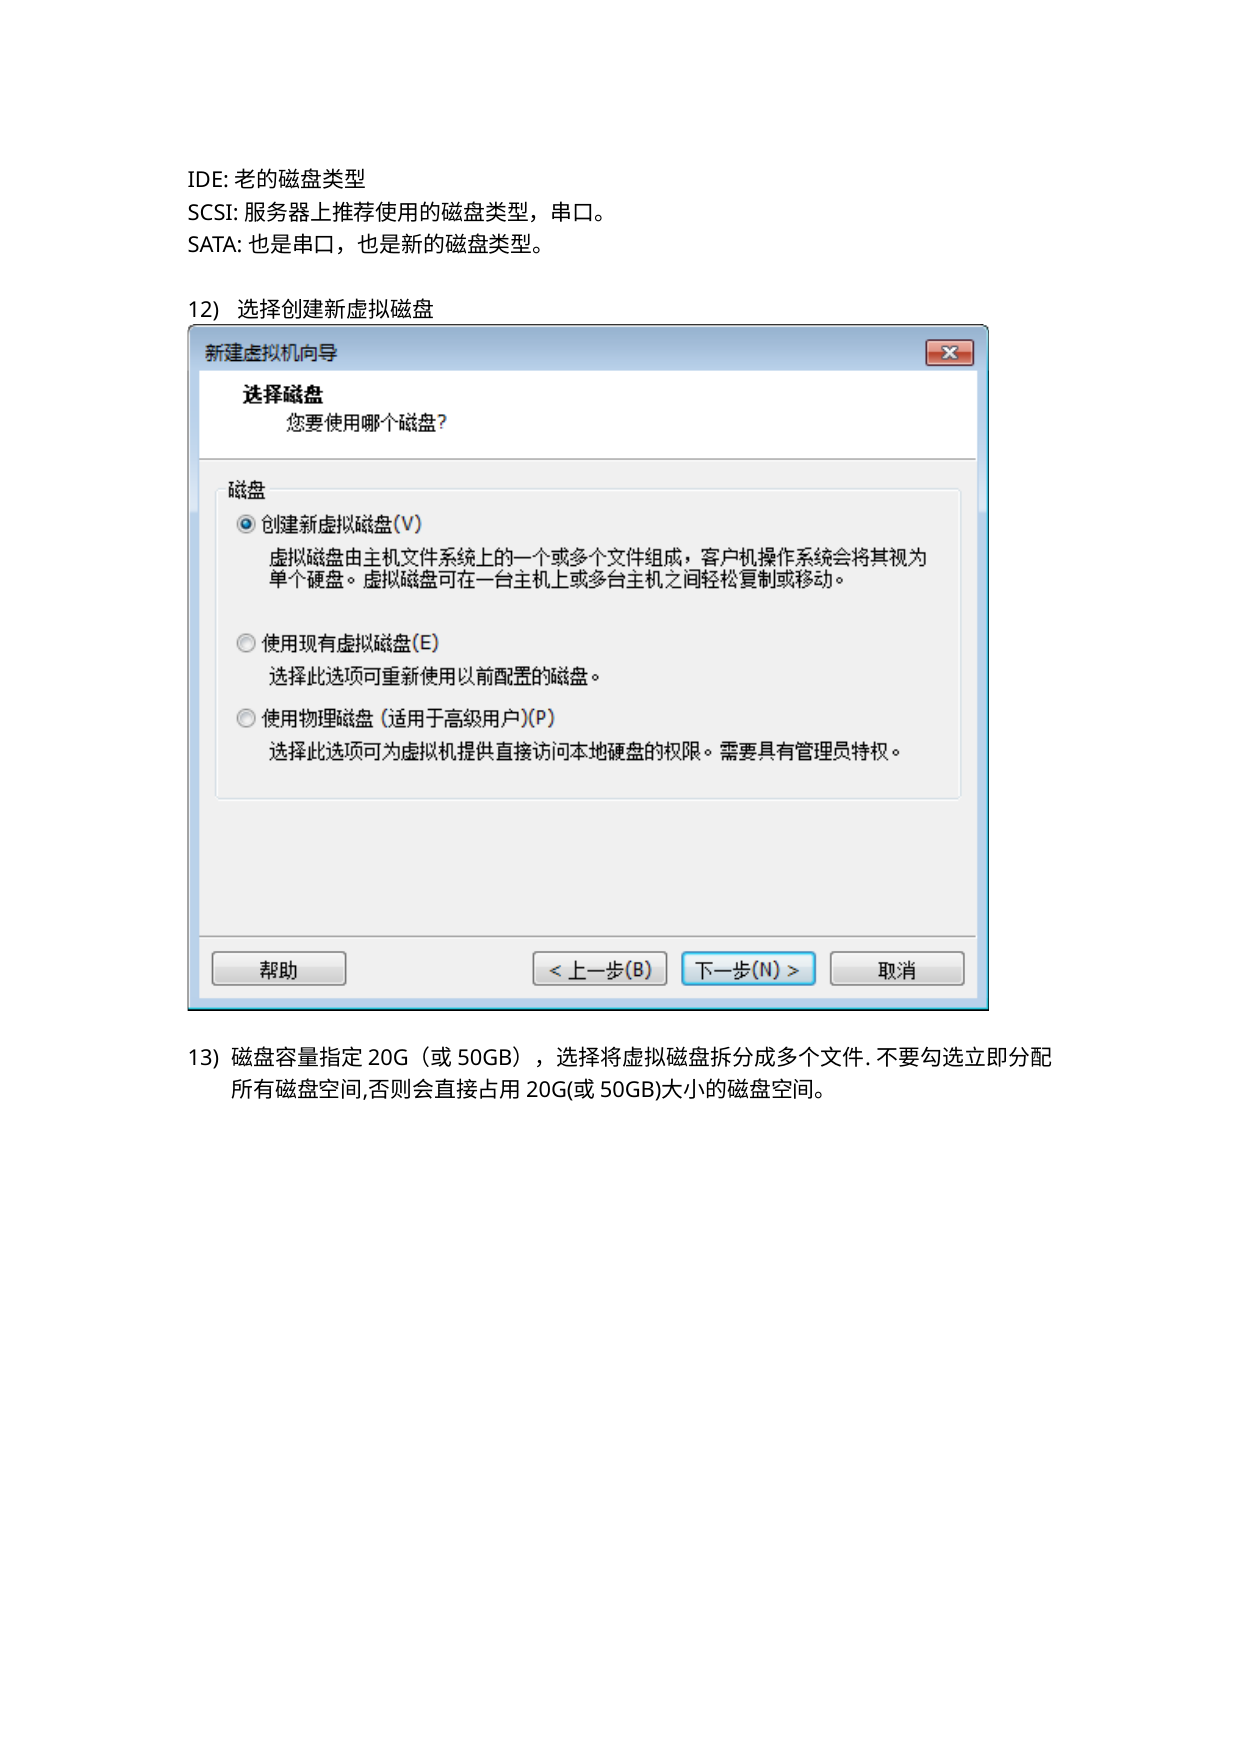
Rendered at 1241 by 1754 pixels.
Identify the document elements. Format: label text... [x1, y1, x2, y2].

list 磁盘容量指定20G（或50GB），选择将虚拟磁盘拆分成多个文件. 不要勾选立即分配所有磁盘空间,否则会直接占用20G(或50GB)大小的磁盘空间。 [187, 1039, 1053, 1104]
text SATA: 也是串口，也是新的磁盘类型。 [187, 227, 1053, 259]
text SCSI: 服务器上推荐使用的磁盘类型，串口。 [187, 194, 1053, 227]
picture [187, 324, 989, 1011]
list 选择创建新虚拟磁盘 [187, 292, 1053, 324]
text IDE: 老的磁盘类型 [187, 162, 1053, 194]
